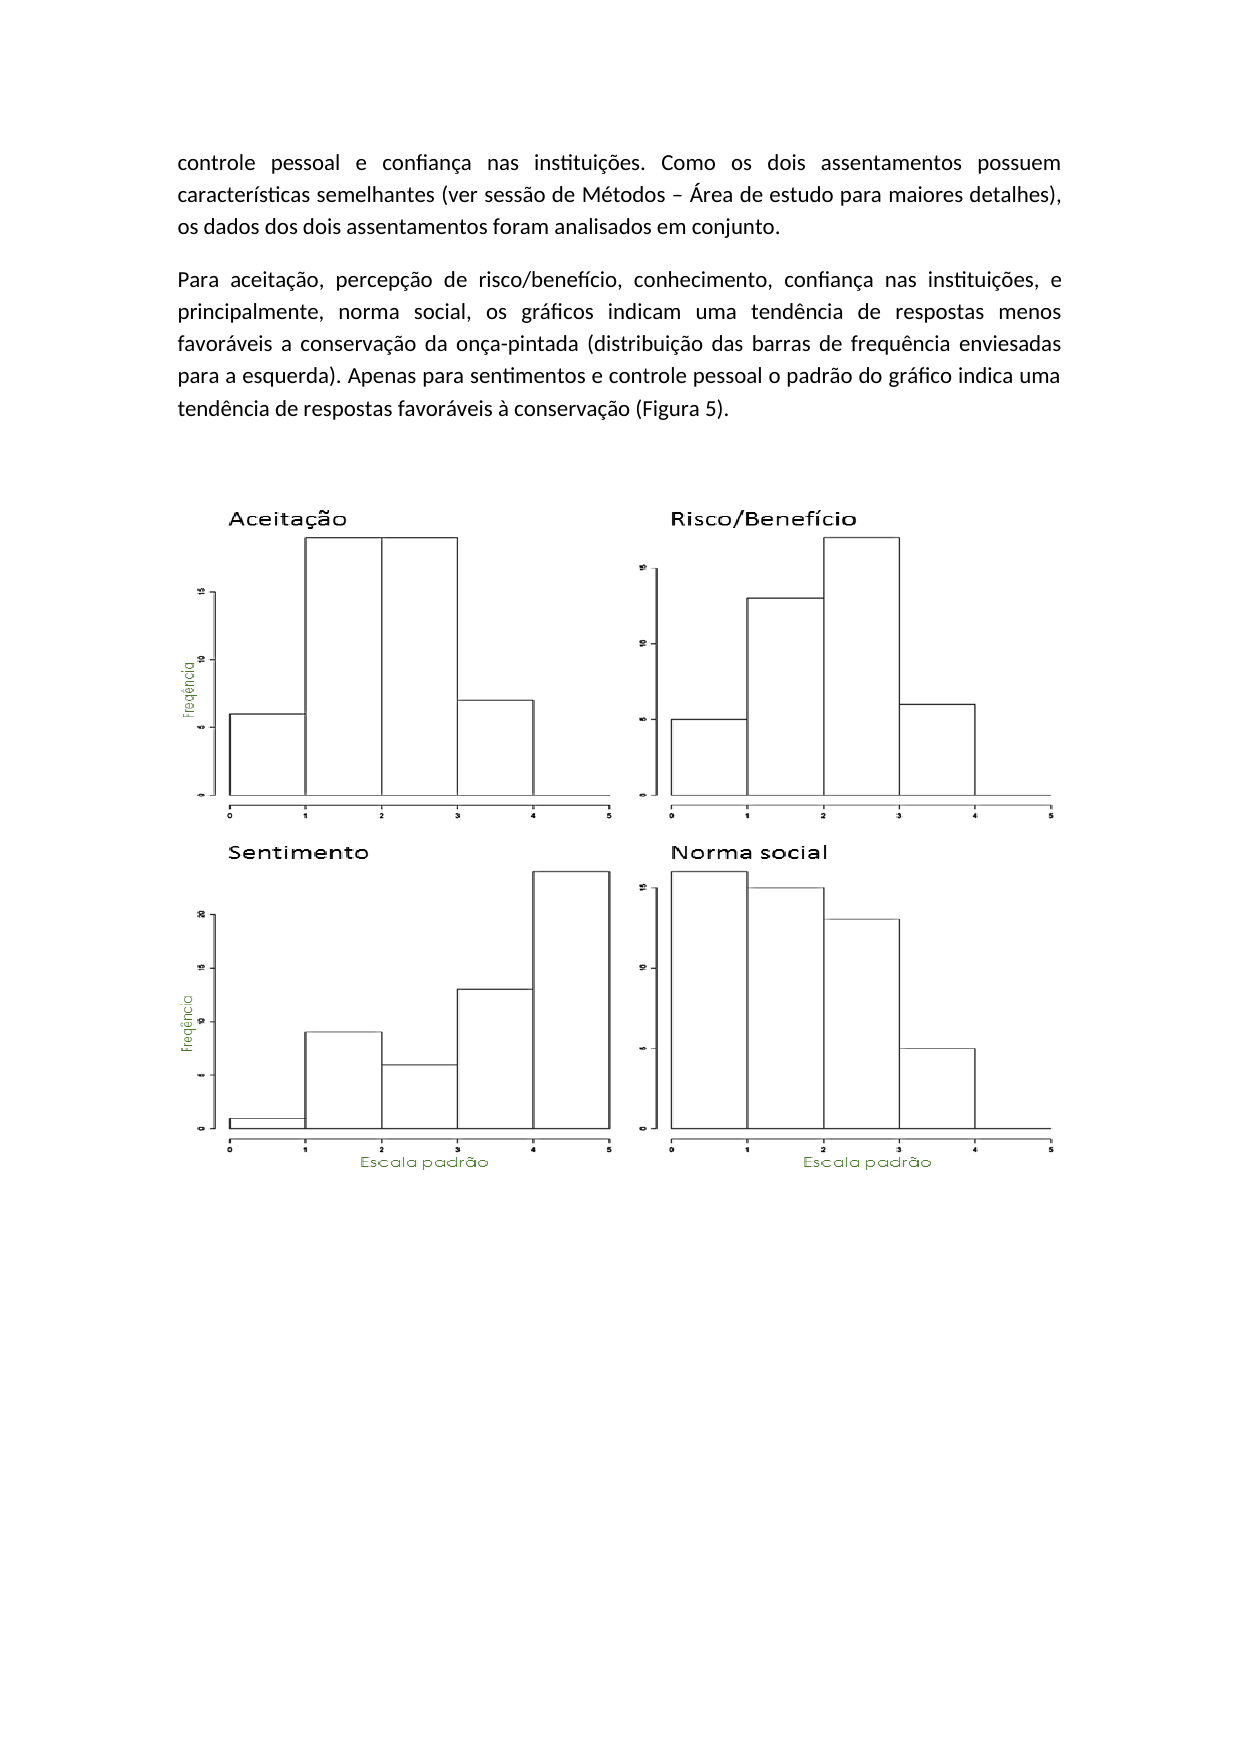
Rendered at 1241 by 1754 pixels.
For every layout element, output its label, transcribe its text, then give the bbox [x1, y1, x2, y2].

picture [177, 499, 1063, 1432]
text Para aceitação, percepção de risco/benefício, conhecimento, confiança nas instituições, e principalmente, norma social, os gráficos indicam uma tendência de respostas menos favoráveis a conservação da onça-pintada (distribuição das barras de frequência enviesadas para a esquerda). Apenas para sentimentos e controle pessoal o padrão do gráfico indica uma tendência de respostas favoráveis à conservação (Figura 5). [177, 265, 1063, 422]
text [177, 148, 1063, 240]
